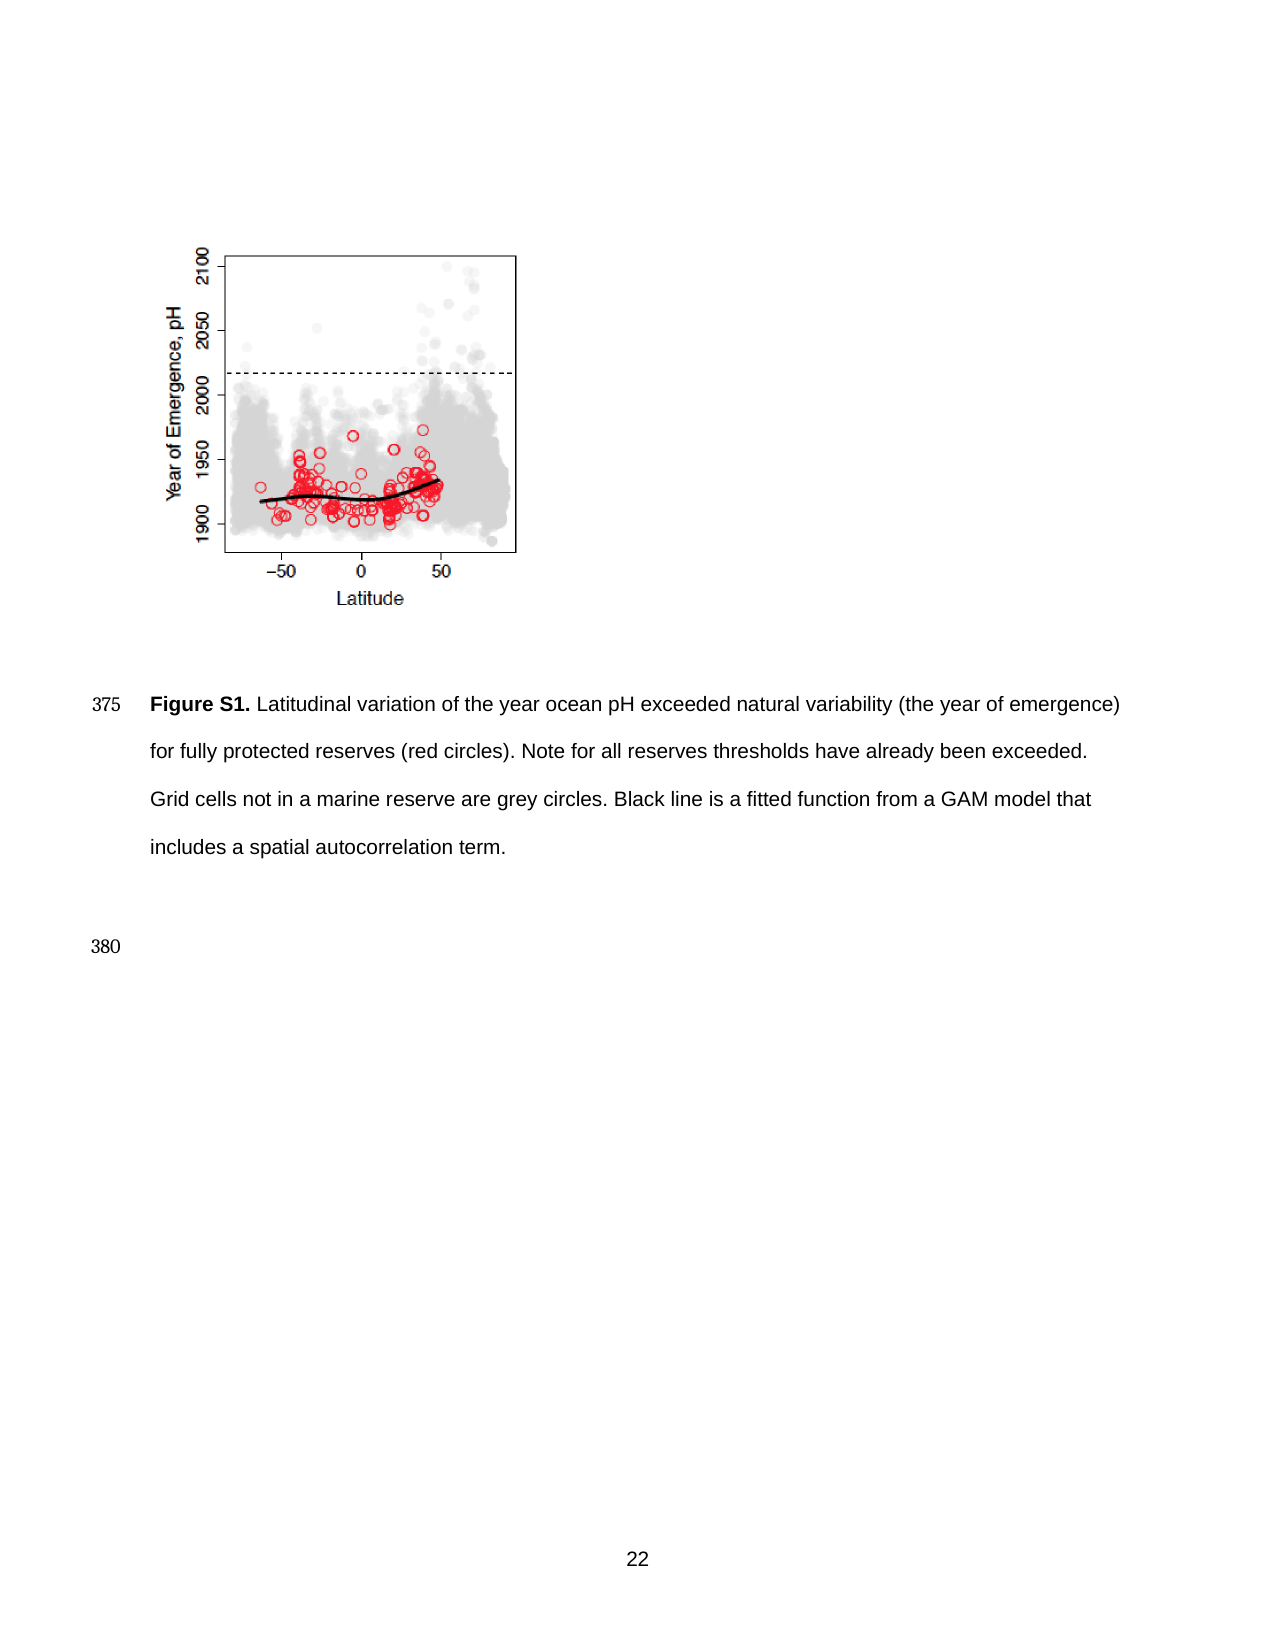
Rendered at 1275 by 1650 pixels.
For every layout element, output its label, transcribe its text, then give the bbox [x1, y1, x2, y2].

picture [150, 245, 553, 615]
text Figure S1. Latitudinal variation of the year ocean pH exceeded natural variability (the year of emergence) for fully protected reserves (red circles). Note for all reserves thresholds have already been exceeded. Grid cells not in a marine reserve are grey circles. Black line is a fitted function from a GAM model that includes a spatial autocorrelation term. [150, 691, 1125, 859]
